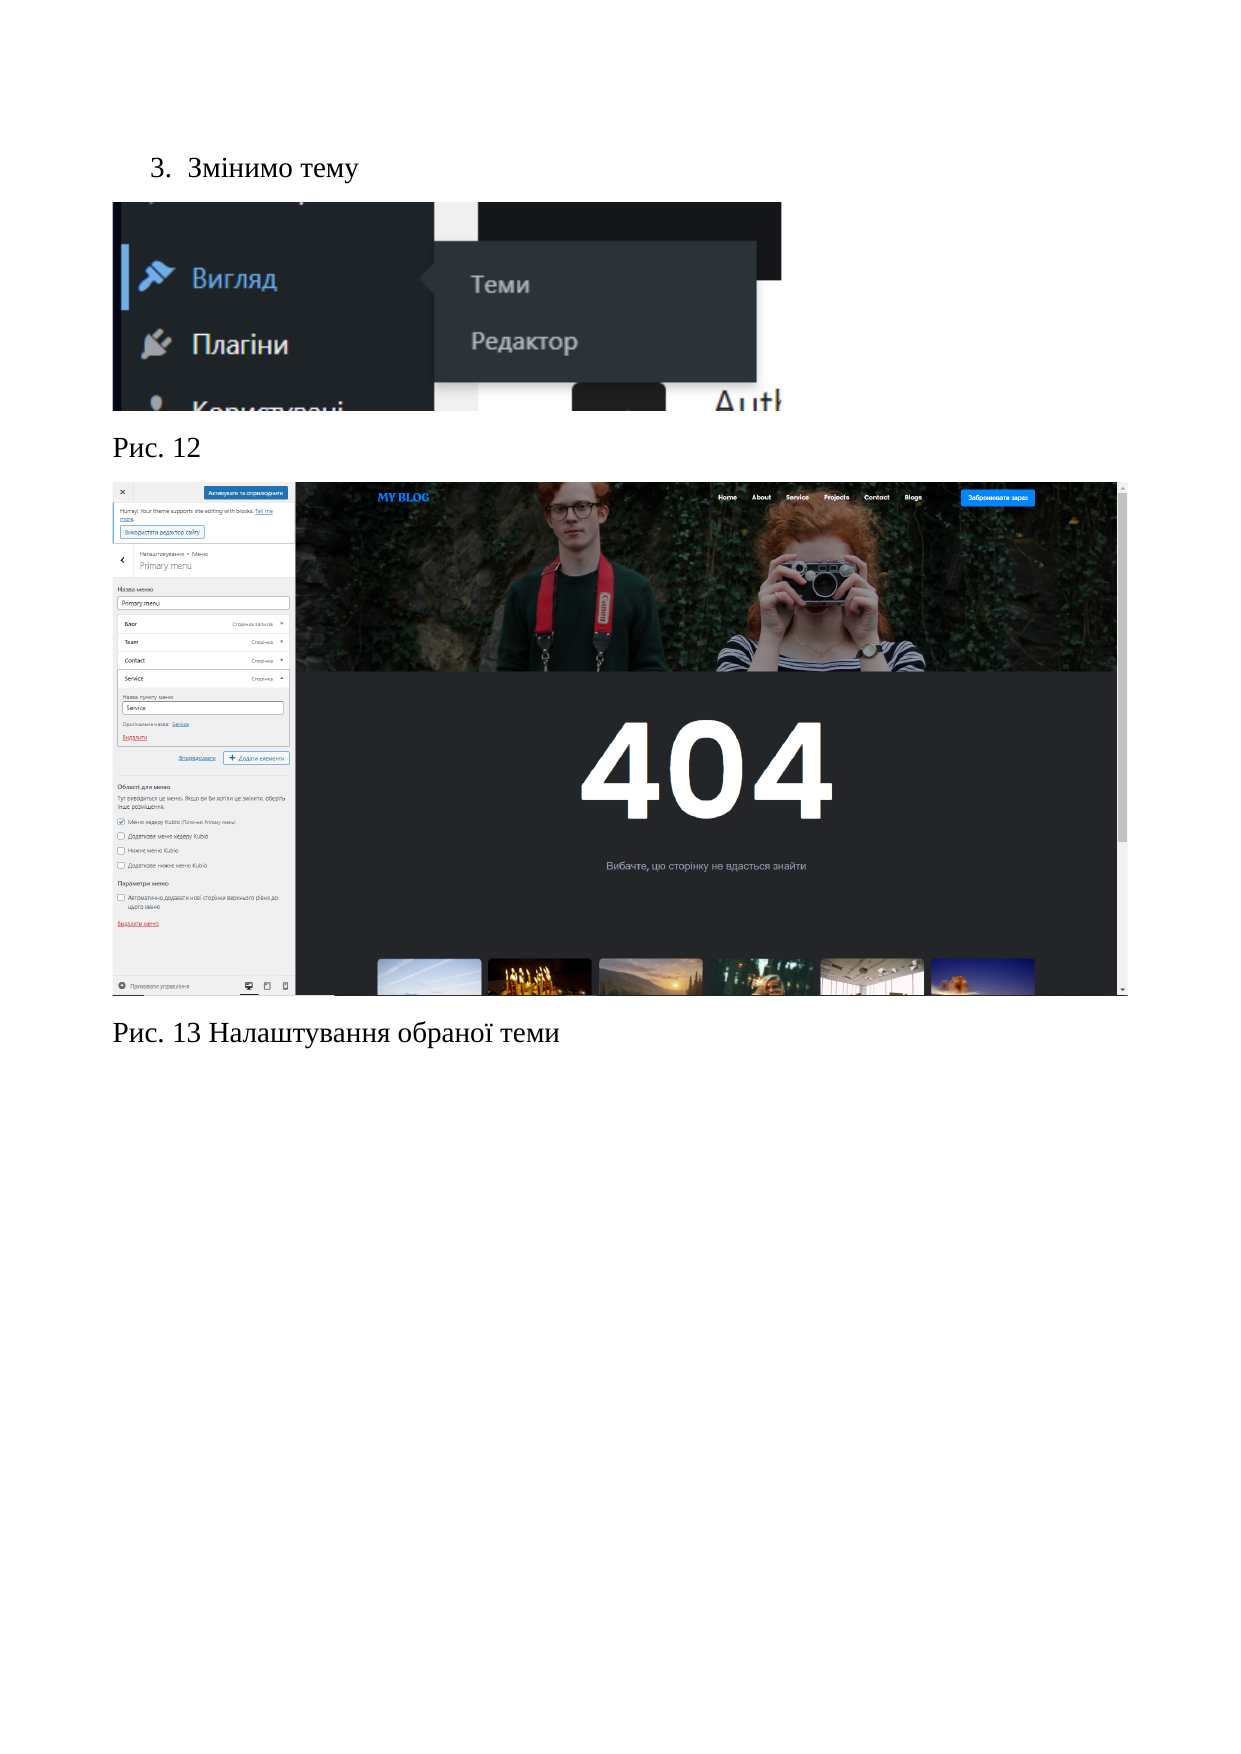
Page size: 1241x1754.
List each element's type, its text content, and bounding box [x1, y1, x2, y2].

list Змінимо тему [150, 150, 1128, 183]
picture [112, 202, 782, 411]
text Рис. 12 [112, 430, 1128, 463]
text Рис. 13 Налаштування обраної теми [112, 1015, 1128, 1049]
picture [112, 482, 1128, 996]
